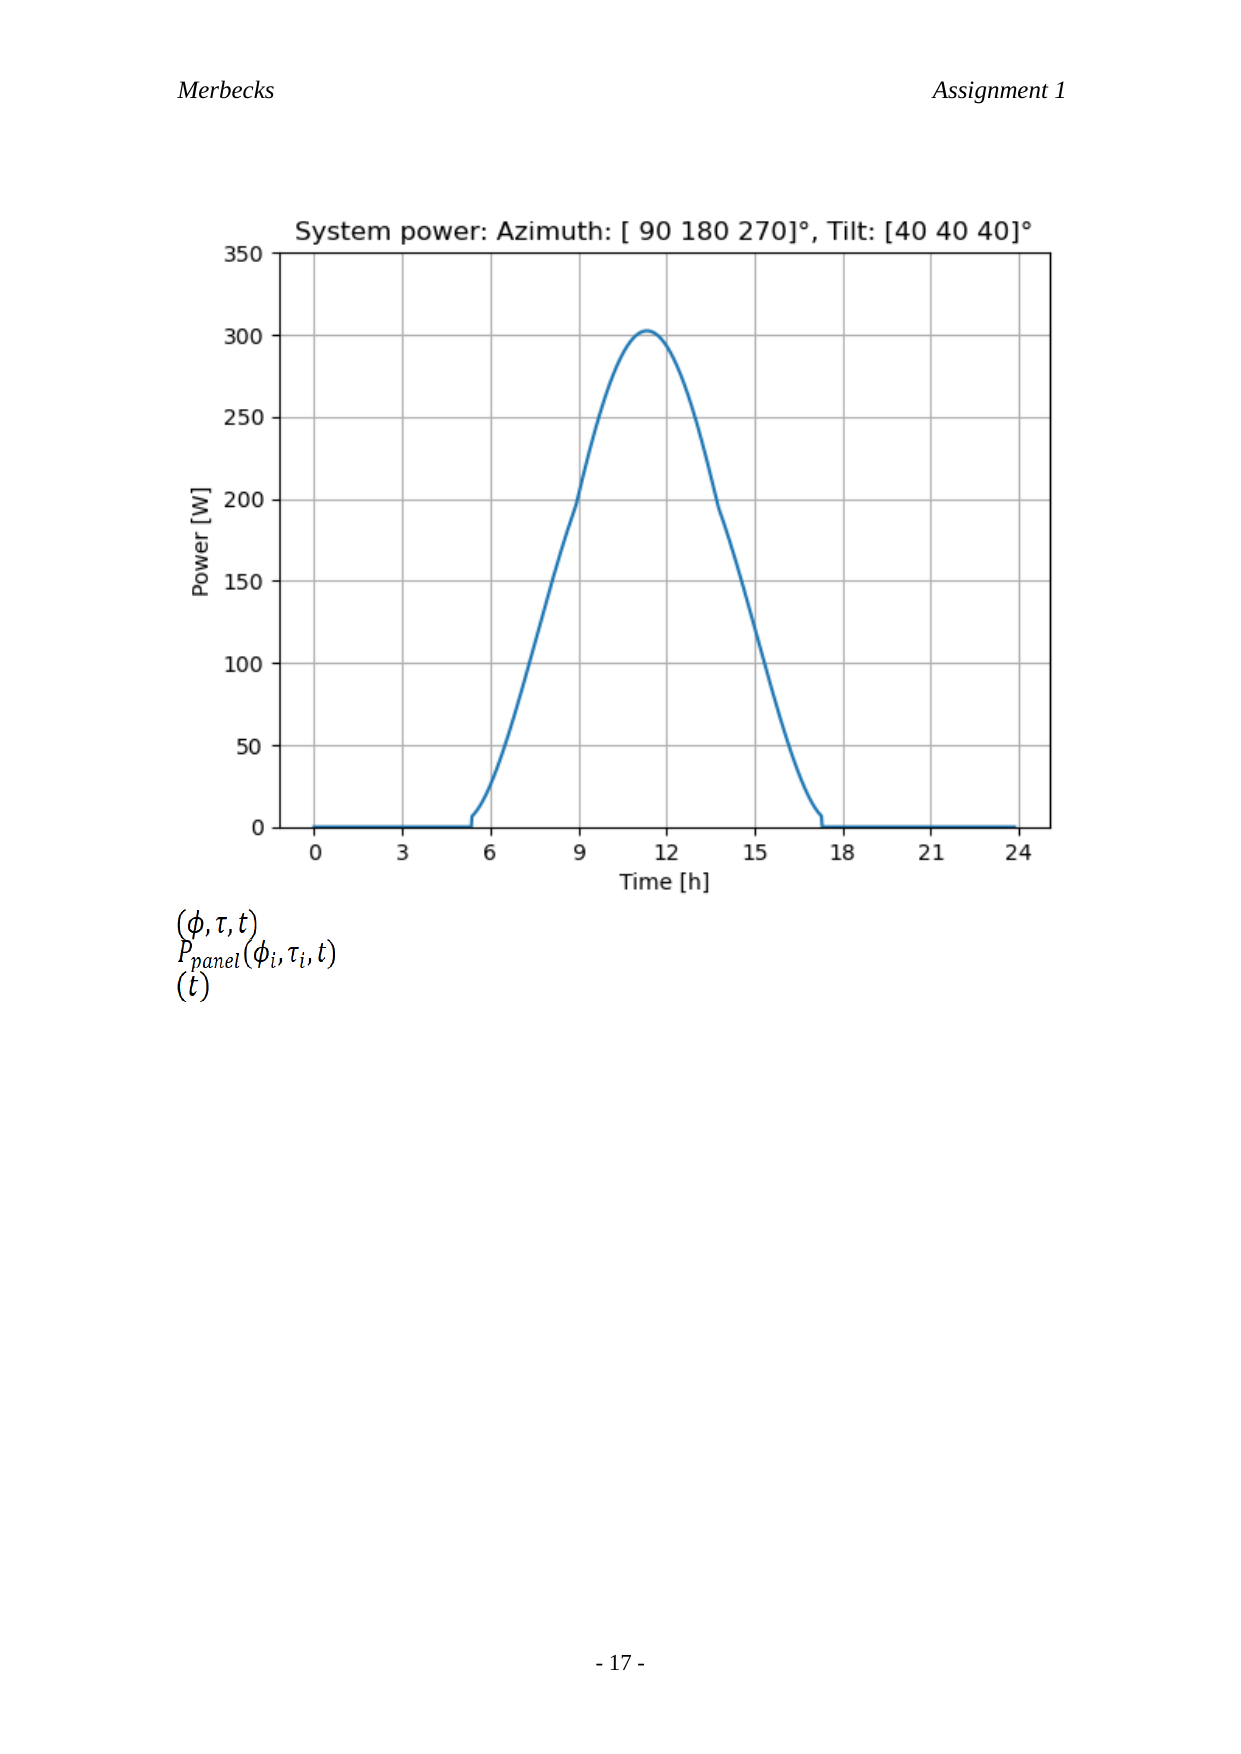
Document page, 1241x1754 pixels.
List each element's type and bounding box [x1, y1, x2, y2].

picture [177, 206, 1063, 1002]
